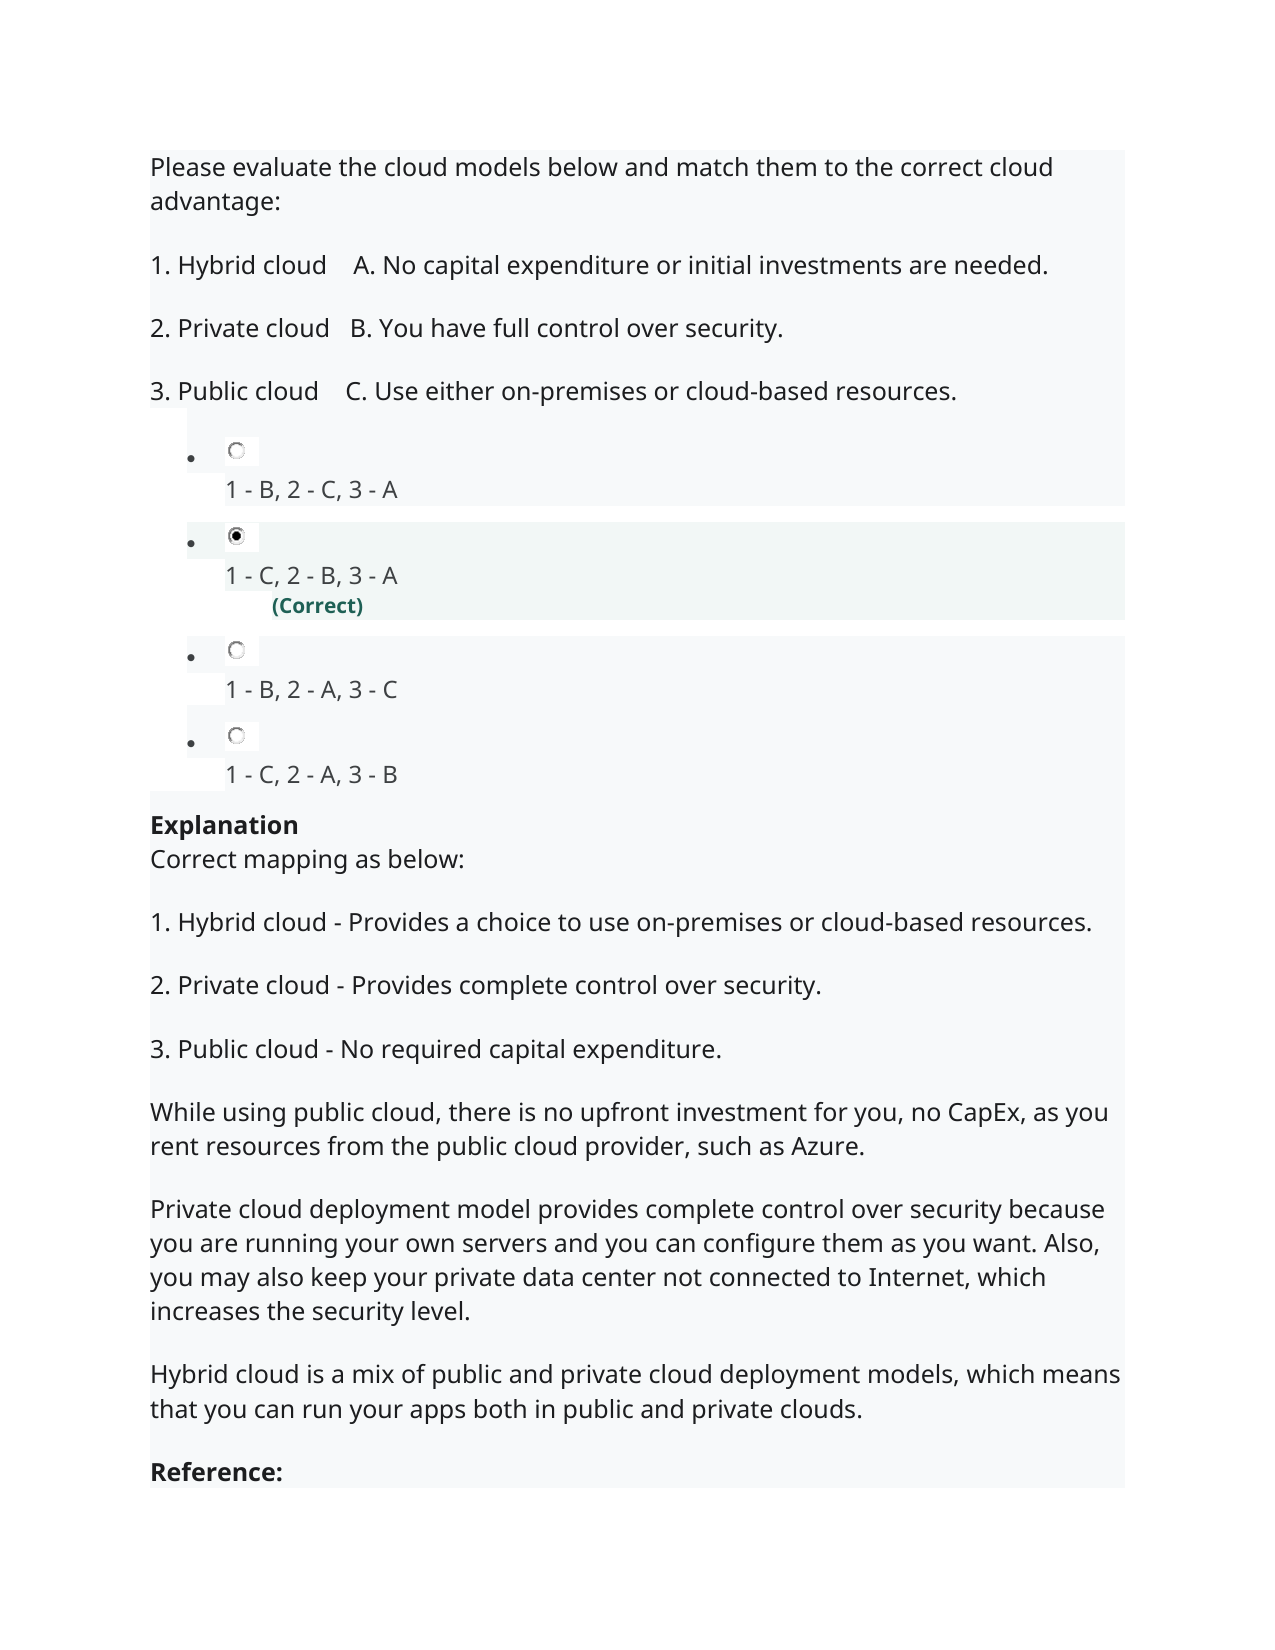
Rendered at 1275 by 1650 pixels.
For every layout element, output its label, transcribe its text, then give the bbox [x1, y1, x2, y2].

text While using public cloud, there is no upfront investment for you, no CapEx, as you rent resources from the public cloud provider, such as Azure. [150, 1094, 1125, 1163]
text Reference: [150, 1454, 1125, 1488]
text 2. Private cloud B. You have full control over security. [150, 311, 1125, 344]
text (Correct) [272, 591, 1125, 620]
text 1 - C, 2 - B, 3 - A [225, 559, 1125, 591]
list ​ [187, 722, 1125, 758]
text 3. Public cloud - No required capital expenditure. [150, 1031, 1125, 1065]
text Please evaluate the cloud models below and match them to the correct cloud advantage: [150, 150, 1125, 218]
text 3. Public cloud C. Use either on-premises or cloud-based resources. [150, 374, 1125, 408]
text 1 - C, 2 - A, 3 - B [225, 758, 1125, 791]
text Private cloud deployment model provides complete control over security because you are running your own servers and you can configure them as you want. Also, you may also keep your private data center not connected to Internet, which increases the security level. [150, 1192, 1125, 1328]
text 1. Hybrid cloud A. No capital expenditure or initial investments are needed. [150, 247, 1125, 281]
list ​ [187, 522, 1125, 559]
text 1 - B, 2 - A, 3 - C [225, 673, 1125, 705]
text Explanation [150, 807, 1125, 842]
text Hybrid cloud is a mix of public and private cloud deployment models, which means that you can run your apps both in public and private clouds. [150, 1357, 1125, 1425]
text 1. Hybrid cloud - Provides a choice to use on-premises or cloud-based resources. [150, 905, 1125, 939]
text 1 - B, 2 - C, 3 - A [225, 473, 1125, 506]
text 2. Private cloud - Provides complete control over security. [150, 968, 1125, 1002]
text Correct mapping as below: [150, 842, 1125, 876]
list ​ [187, 437, 1125, 473]
list ​ [187, 636, 1125, 673]
